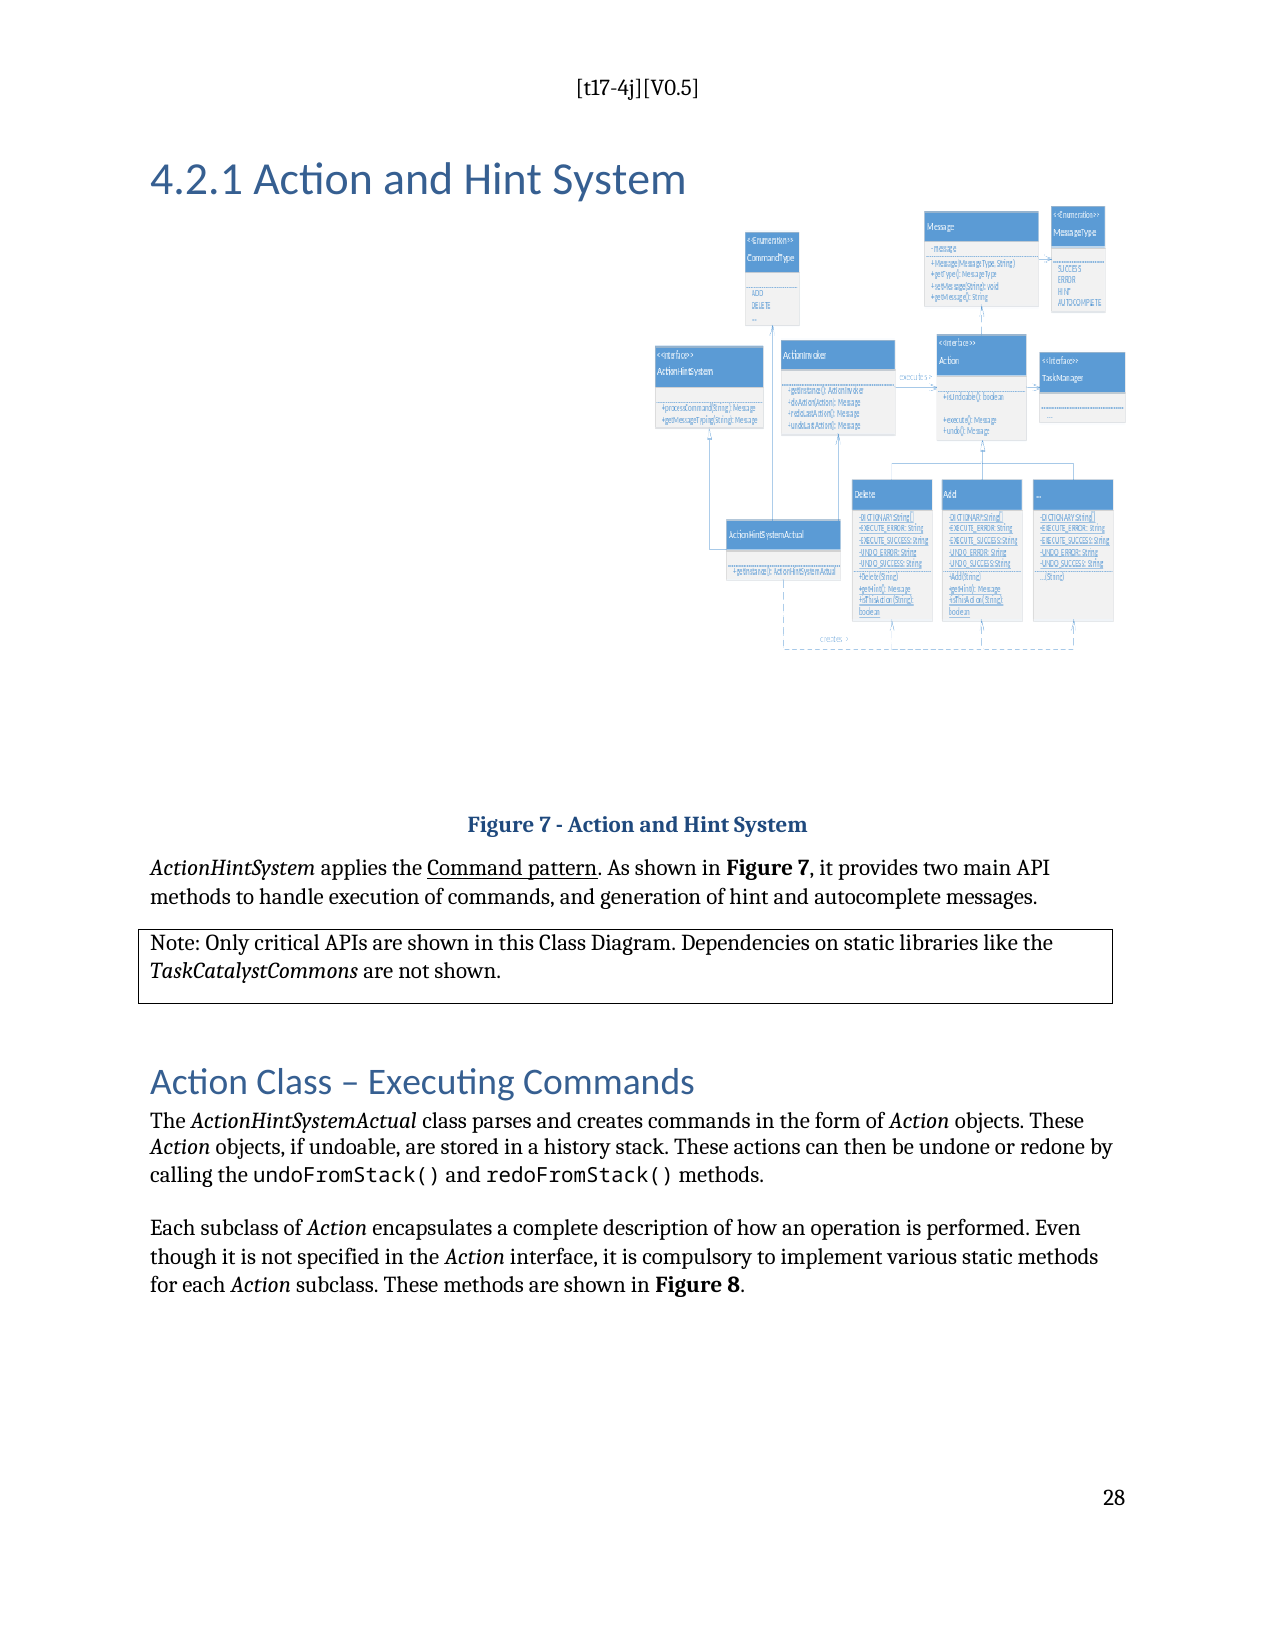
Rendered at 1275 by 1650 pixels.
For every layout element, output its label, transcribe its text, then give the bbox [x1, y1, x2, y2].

text Each subclass of Action encapsulates a complete description of how an operation is performed. Even though it is not specified in the Action interface, it is compulsory to implement various static methods for each Action subclass. These methods are shown in Figure 8. [150, 1215, 1125, 1298]
text ActionHintSystem applies the Command pattern. As shown in Figure 7, it provides two main API methods to handle execution of commands, and generation of hint and autocomplete messages. [150, 855, 1125, 910]
text The ActionHintSystemActual class parses and creates commands in the form of Action objects. These Action objects, if undoable, are stored in a history stack. These actions can then be undone or redone by calling the undoFromStack() and redoFromStack() methods. [150, 1107, 1125, 1189]
text Figure - Action and Hint System [150, 206, 1125, 838]
subtitle Action Class – Executing Commands [150, 1008, 1125, 1104]
subtitle 4.2.1 Action and Hint System [150, 150, 1125, 206]
table_header Note: Only critical APIs are shown in this Class Diagram. Dependencies on static libraries like the TaskCatalystCommons are not shown. [139, 930, 1112, 1003]
